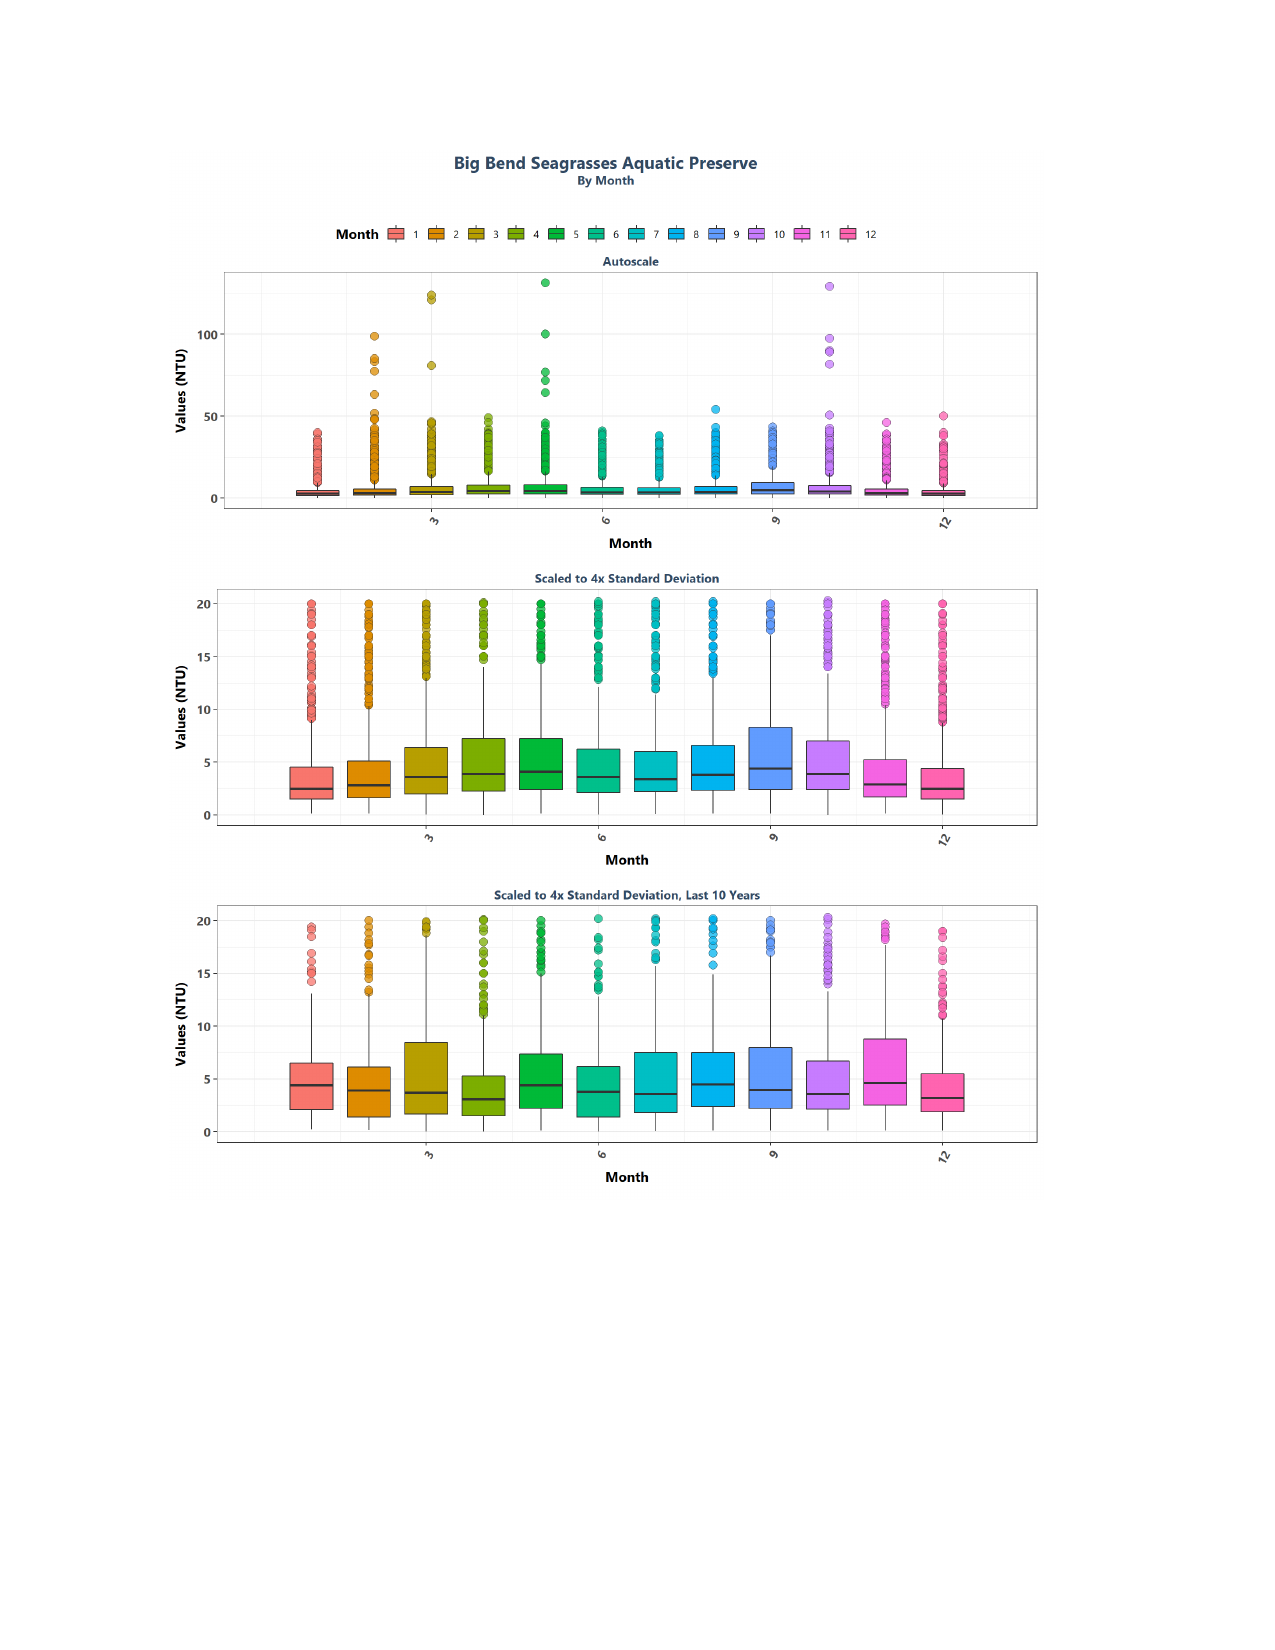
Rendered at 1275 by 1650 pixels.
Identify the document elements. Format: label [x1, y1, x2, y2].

picture [168, 150, 1044, 1200]
